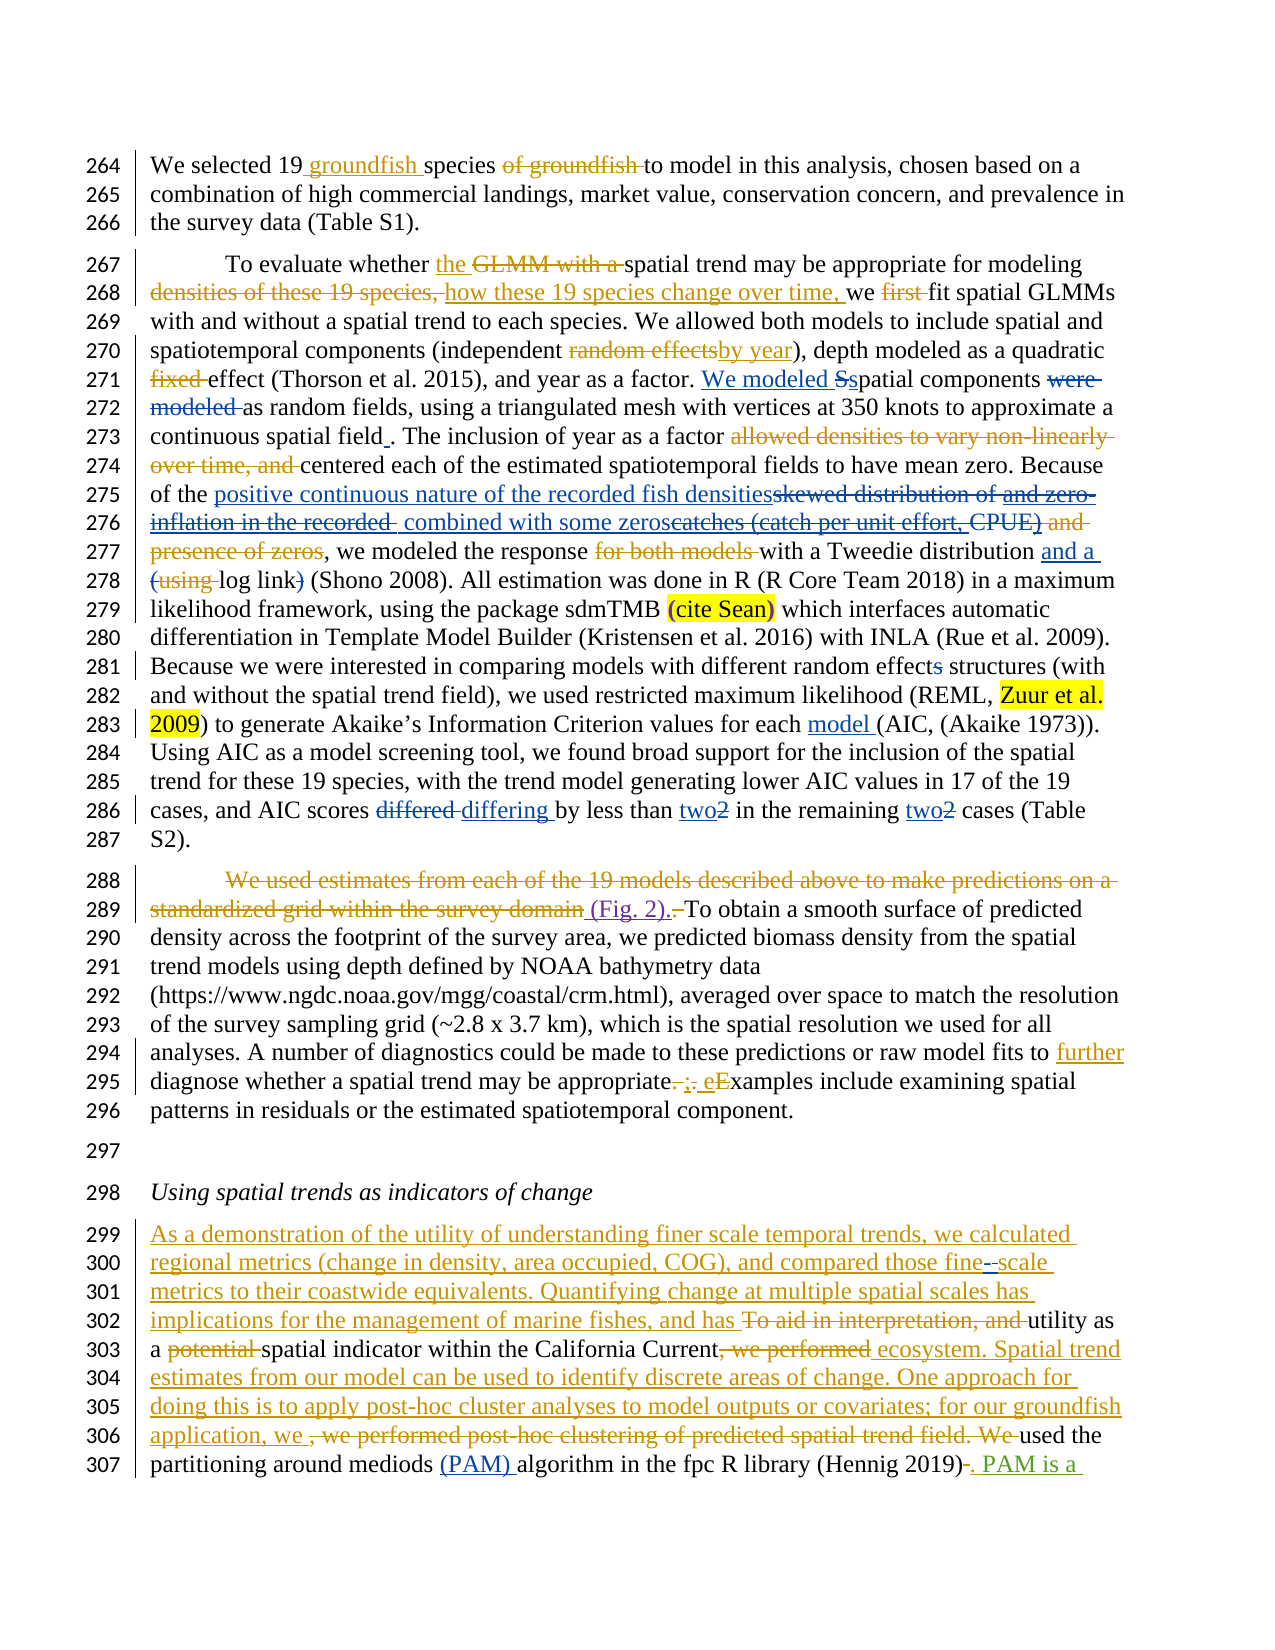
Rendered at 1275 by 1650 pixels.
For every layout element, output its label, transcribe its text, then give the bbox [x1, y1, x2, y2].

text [150, 1219, 1125, 1477]
text Using spatial trends as indicators of change [150, 1177, 1125, 1206]
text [150, 150, 1125, 236]
text To evaluate whether spatial trend may be appropriate for modeling we fit spatial GLMMs with and without a spatial trend to each species. We allowed both models to include spatial and spatiotemporal components (independent ), depth modeled as a quadratic effect (Thorson et al. 2015), and year as a factor. patial components as random fields, using a triangulated mesh with vertices at 350 knots to approximate a continuous spatial field. The inclusion of year as a factor centered each of the estimated spatiotemporal fields to have mean zero. Because of the , we modeled the response with a Tweedie distribution log link (Shono 2008). All estimation was done in R (R Core Team 2018) in a maximum likelihood framework, using the package sdmTMB (cite Sean) which interfaces automatic differentiation in Template Model Builder (Kristensen et al. 2016) with INLA (Rue et al. 2009). Because we were interested in comparing models with different random effect structures (with and without the spatial trend field), we used restricted maximum likelihood (REML, Zuur et al. 2009) to generate Akaike’s Information Criterion values for each (AIC, (Akaike 1973)). Using AIC as a model screening tool, we found broad support for the inclusion of the spatial trend for these 19 species, with the trend model generating lower AIC values in 17 of the 19 cases, and AIC scores by less than in the remaining cases (Table S2). [150, 249, 1125, 852]
text To obtain a smooth surface of predicted density across the footprint of the survey area, we predicted biomass density from the spatial trend models using depth defined by NOAA bathymetry data (https://www.ngdc.noaa.gov/mgg/coastal/crm.html), averaged over space to match the resolution of the survey sampling grid (~2.8 x 3.7 km), which is the spatial resolution we used for all analyses. A number of diagnostics could be made to these predictions or raw model fits to diagnose whether a spatial trend may be appropriatexamples include examining spatial patterns in residuals or the estimated spatiotemporal component. [150, 865, 1125, 1124]
